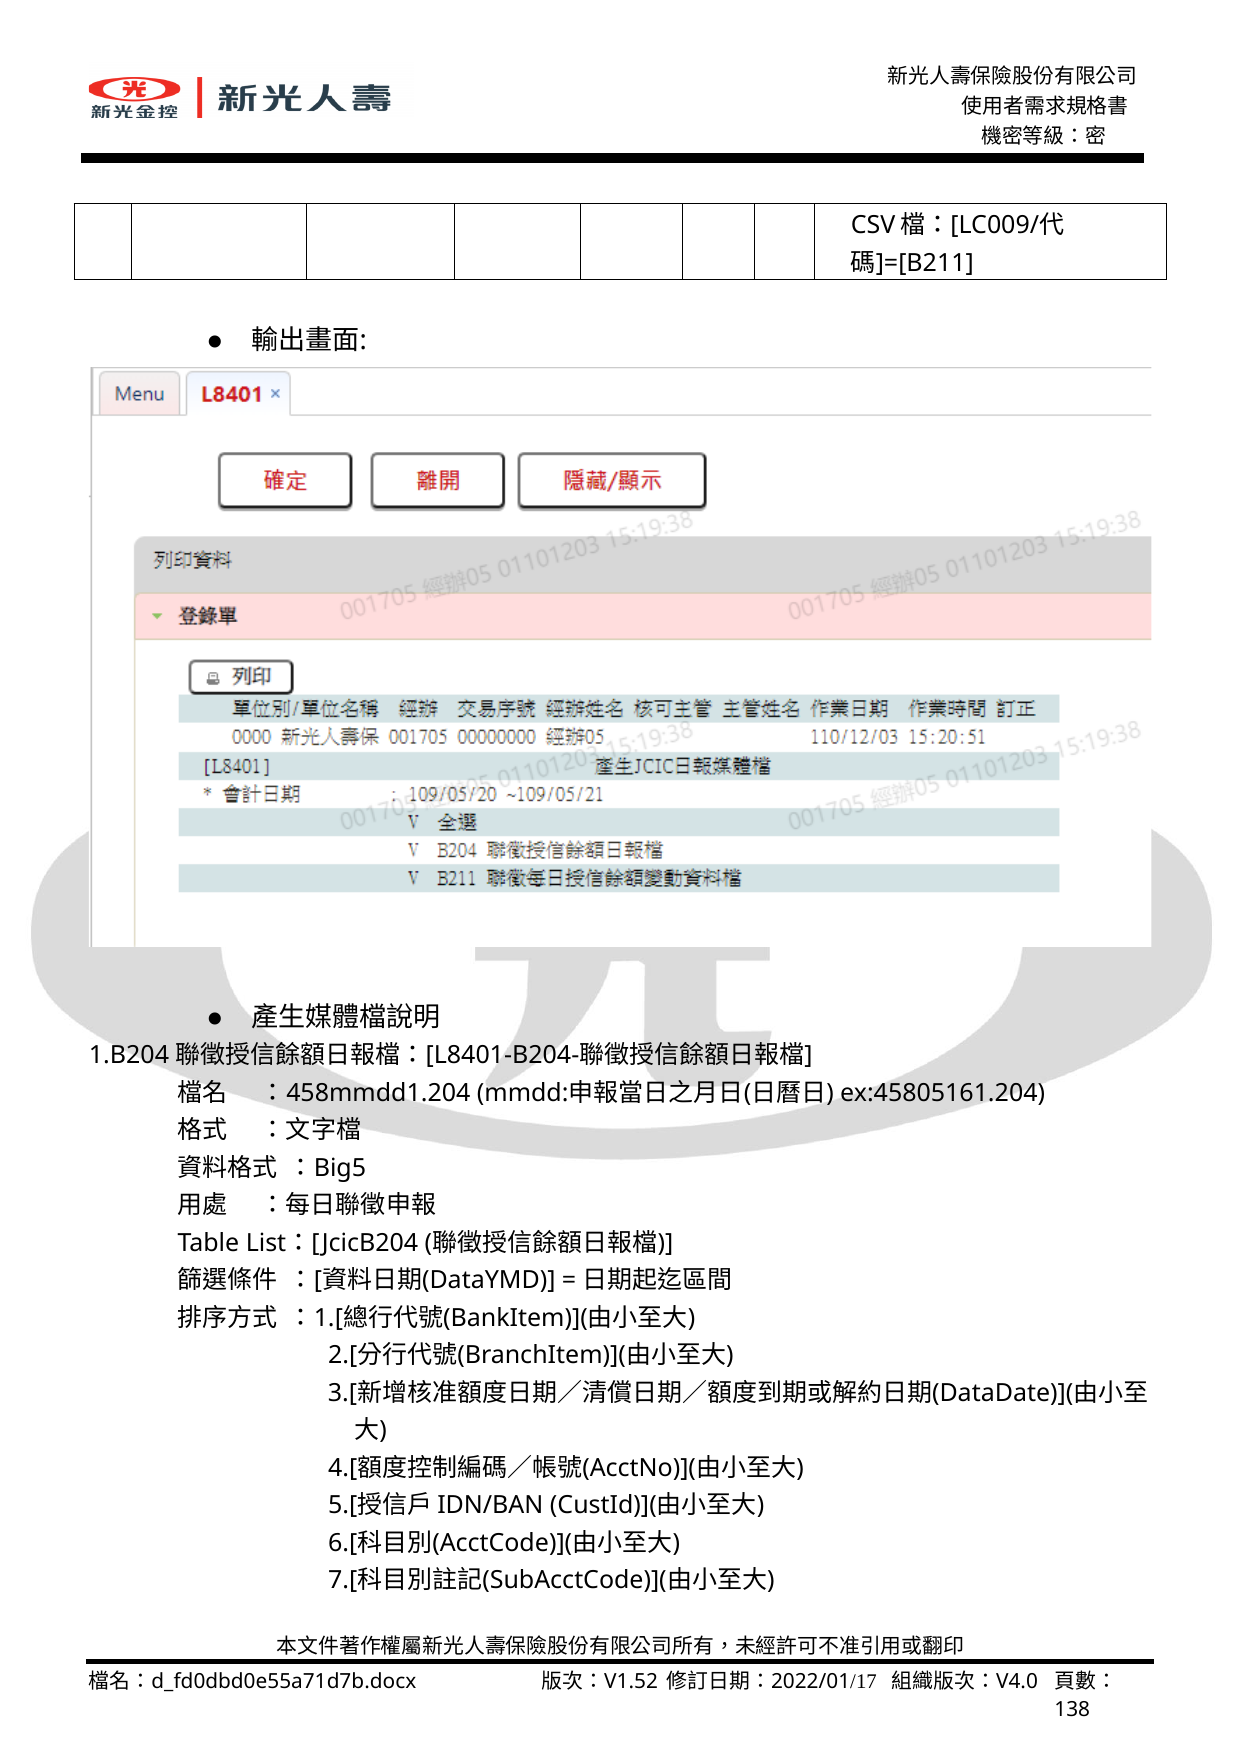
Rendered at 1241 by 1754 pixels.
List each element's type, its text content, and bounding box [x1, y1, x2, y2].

list 2.[分行代號(BranchItem)](由小至大) [328, 1334, 1152, 1371]
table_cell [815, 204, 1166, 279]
list 輸出畫面: [207, 318, 1152, 357]
list 資料格式 ：Big5 [177, 1146, 1152, 1184]
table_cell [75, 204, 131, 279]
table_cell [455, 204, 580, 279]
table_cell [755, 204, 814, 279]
list 檔名 ：458mmdd1.204 (mmdd:申報當日之月日(日曆日) ex:45805161.204) [177, 1071, 1152, 1109]
list 7.[科目別註記(SubAcctCode)](由小至大) [328, 1559, 1152, 1596]
picture [88, 61, 414, 118]
list 5.[授信戶IDN/BAN (CustId)](由小至大) [328, 1484, 1152, 1521]
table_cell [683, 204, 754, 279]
text 1.B204 聯徵授信餘額日報檔：[L8401-B204-聯徵授信餘額日報檔] [89, 1034, 1152, 1071]
list 格式 ：文字檔 [177, 1109, 1152, 1146]
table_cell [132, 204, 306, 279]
list 排序方式 ：1.[總行代號(BankItem)](由小至大) [177, 1296, 1152, 1334]
list 篩選條件 ：[資料日期(DataYMD)] = 日期起迄區間 [177, 1259, 1152, 1296]
list 4.[額度控制編碼／帳號(AcctNo)](由小至大) [328, 1446, 1152, 1484]
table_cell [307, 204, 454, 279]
list 產生媒體檔說明 [207, 994, 1152, 1034]
list 用處 ：每日聯徵申報 [177, 1184, 1152, 1221]
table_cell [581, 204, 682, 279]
list Table List：[JcicB204 (聯徵授信餘額日報檔)] [177, 1221, 1152, 1259]
list 6.[科目別(AcctCode)](由小至大) [328, 1521, 1152, 1559]
list 3.[新增核准額度日期／清償日期／額度到期或解約日期(DataDate)](由小至大) [328, 1371, 1152, 1446]
picture [25, 367, 1215, 1166]
